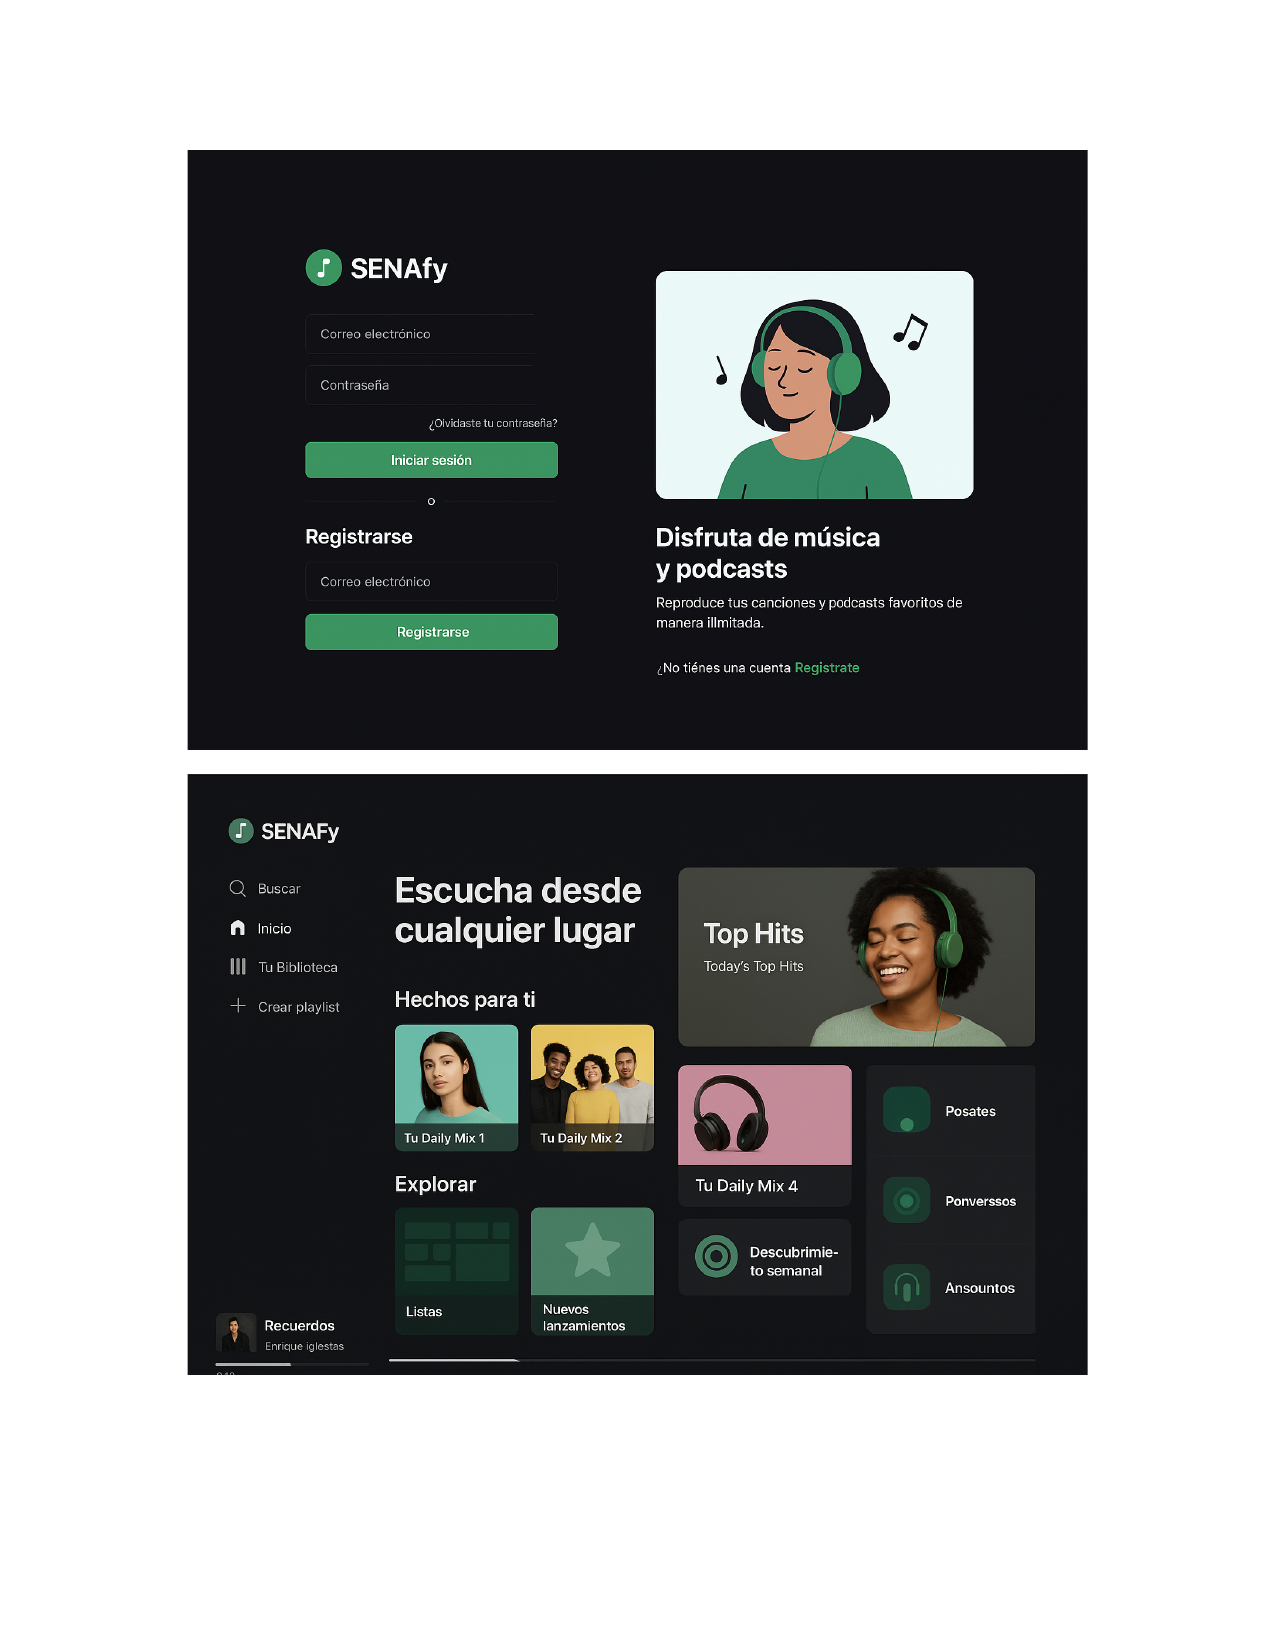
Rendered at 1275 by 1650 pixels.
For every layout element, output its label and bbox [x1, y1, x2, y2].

picture [187, 774, 1088, 1375]
picture [187, 150, 1088, 750]
